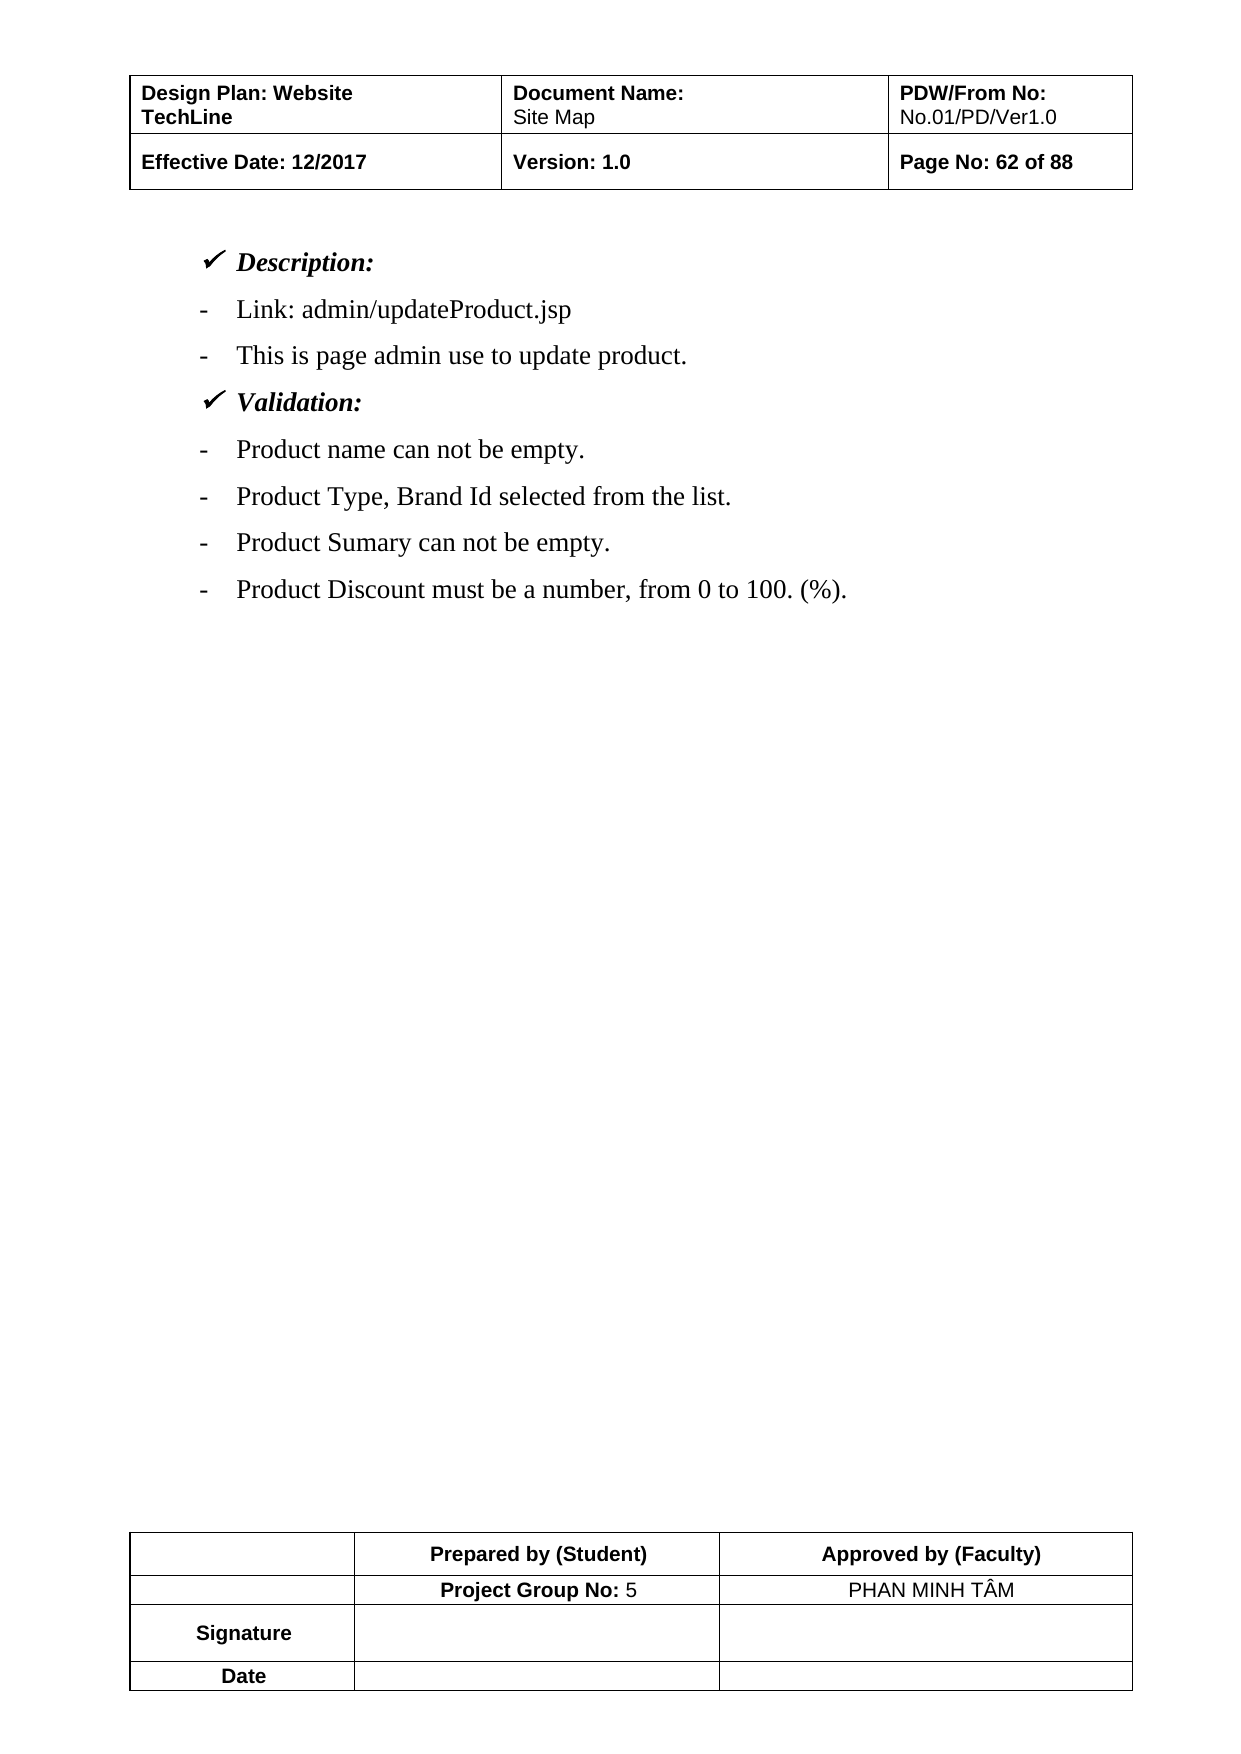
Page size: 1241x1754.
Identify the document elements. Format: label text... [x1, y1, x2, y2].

list Validation: [199, 386, 1152, 417]
list Product name can not be empty. [199, 433, 1152, 464]
list Product Type, Brand Id selected from the list. [199, 480, 1152, 511]
list Product Discount must be a number, from 0 to 100. (%). [199, 573, 1152, 604]
list This is page admin use to update product. [199, 339, 1152, 371]
list Product Sumary can not be empty. [199, 526, 1152, 557]
list Description: [199, 246, 1152, 277]
list Link: admin/updateProduct.jsp [199, 293, 1152, 324]
